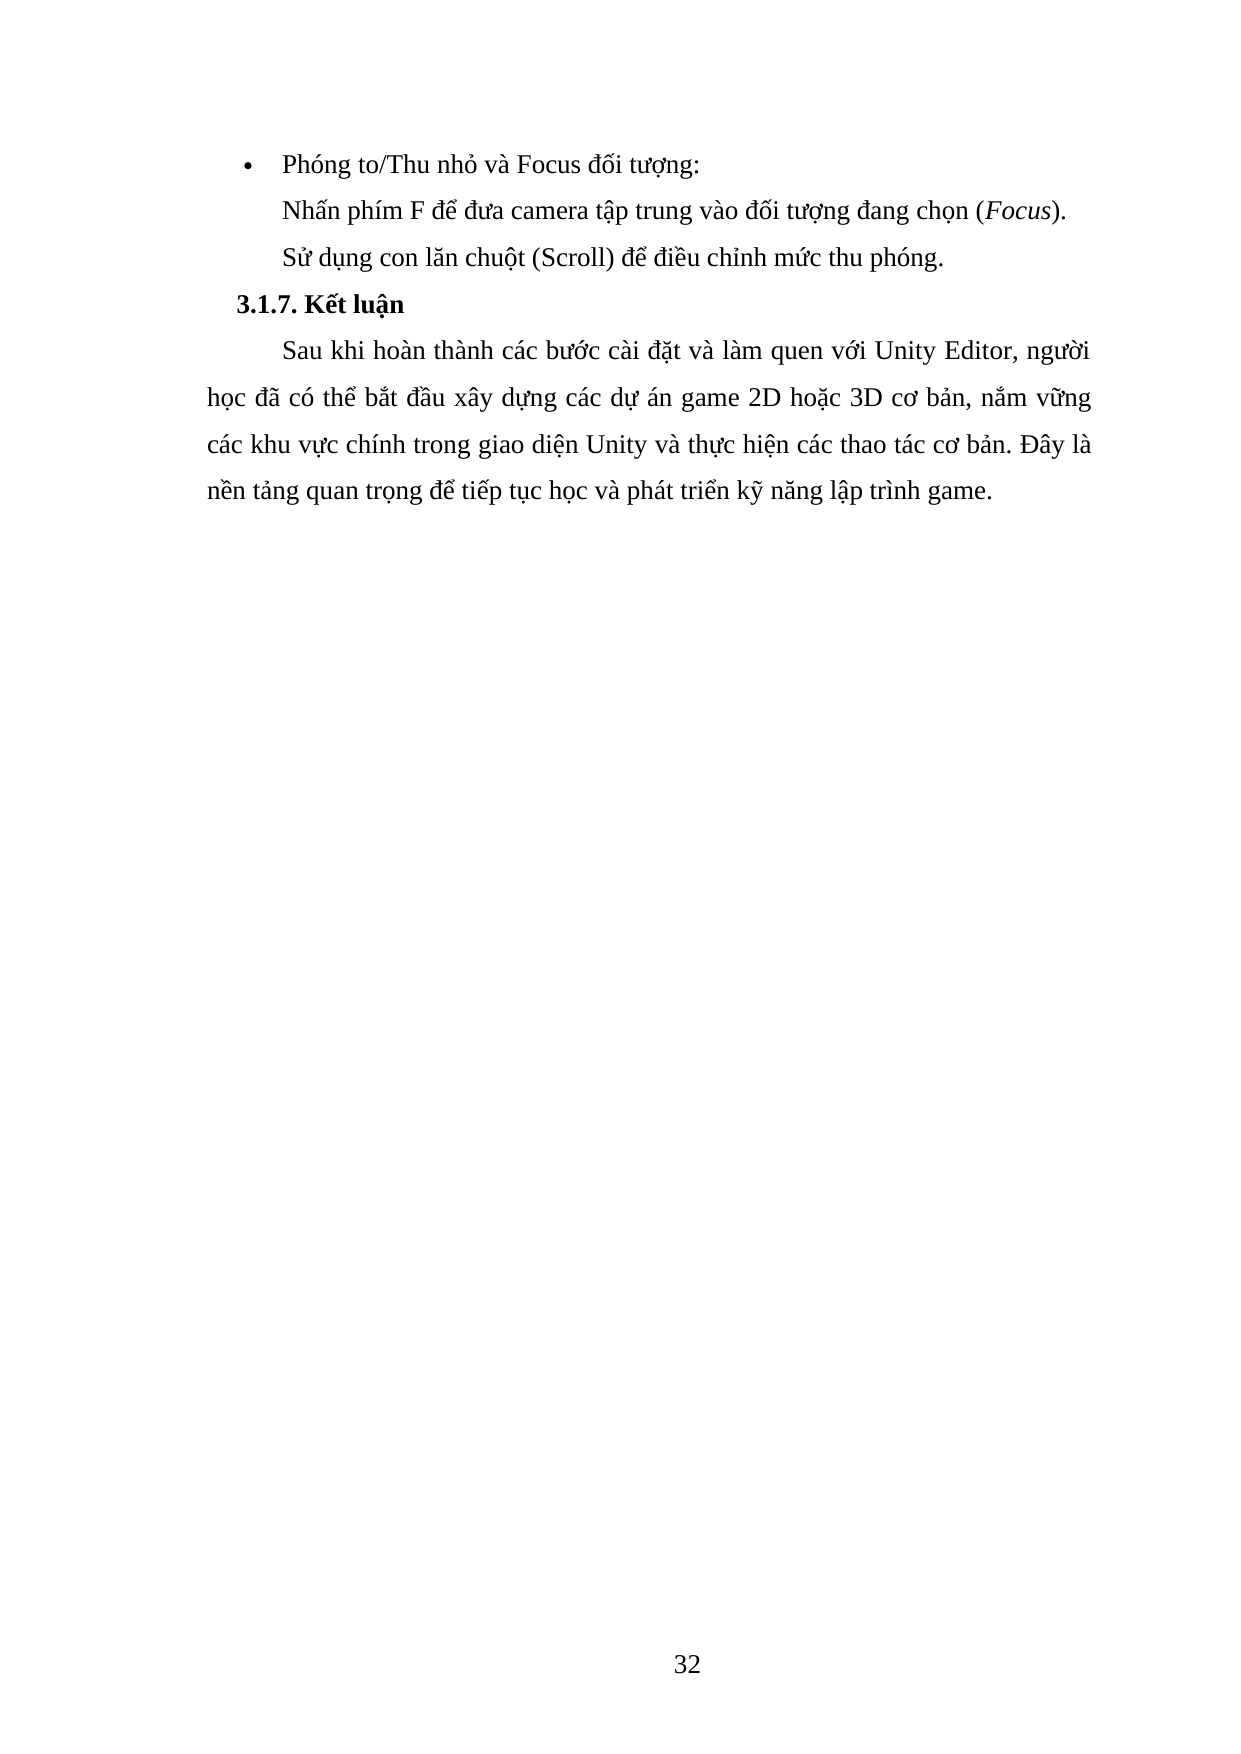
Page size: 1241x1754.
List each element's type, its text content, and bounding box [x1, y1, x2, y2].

list Phóng to/Thu nhỏ và Focus đối tượng: Nhấn phím F để đưa camera tập trung vào đối tượng đang chọn (Focus). Sử dụng con lăn chuột (Scroll) để điều chỉnh mức thu phóng. [244, 148, 1092, 272]
text Sau khi hoàn thành các bước cài đặt và làm quen với Unity Editor, người học đã có thể bắt đầu xây dựng các dự án game 2D hoặc 3D cơ bản, nắm vững các khu vực chính trong giao diện Unity và thực hiện các thao tác cơ bản. Đây là nền tảng quan trọng để tiếp tục học và phát triển kỹ năng lập trình game. [207, 334, 1092, 506]
subtitle 3.1.7. Kết luận [207, 288, 1092, 319]
